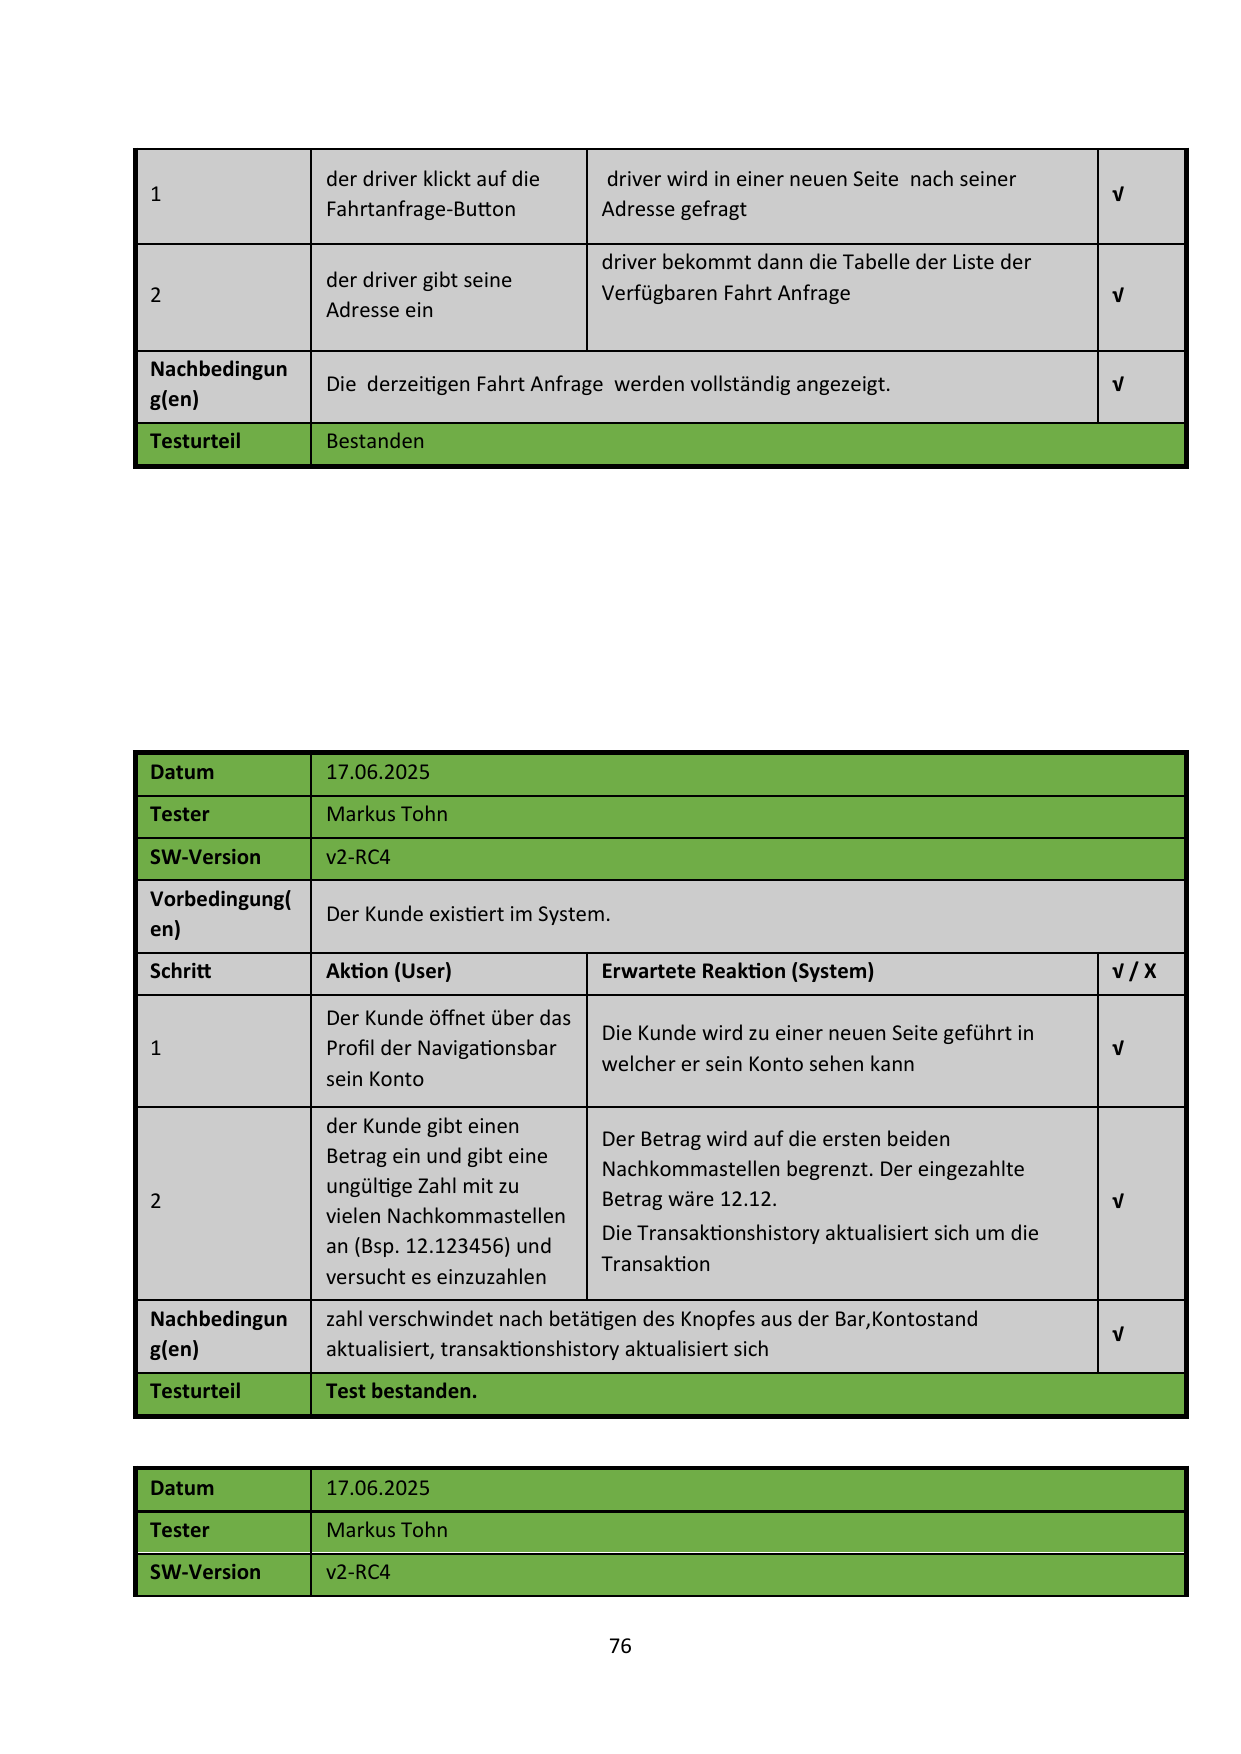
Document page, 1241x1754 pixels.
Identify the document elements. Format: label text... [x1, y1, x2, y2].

table_cell √ [1099, 1108, 1184, 1299]
table_cell v2-RC4 [312, 1555, 1184, 1595]
table_header 17.06.2025 [312, 1470, 1184, 1510]
table_cell driver wird in einer neuen Seite nach seiner Adresse gefragt [588, 150, 1097, 243]
table_cell 2 [138, 245, 310, 350]
table_header 17.06.2025 [312, 755, 1184, 795]
table_cell Erwartete Reaktion (System) [588, 954, 1097, 994]
table_cell √ [1099, 245, 1184, 350]
table_cell der driver gibt seine Adresse ein [312, 245, 586, 350]
table_cell Markus Tohn [312, 1513, 1184, 1552]
table_cell Test bestanden. [312, 1374, 1184, 1414]
table_cell Nachbedingung(en) [138, 1301, 310, 1372]
table_cell Die derzeitigen Fahrt Anfrage werden vollständig angezeigt. [312, 352, 1097, 422]
table_cell Aktion (User) [312, 954, 586, 994]
table_cell Der Betrag wird auf die ersten beiden Nachkommastellen begrenzt. Der eingezahlte Betrag wäre 12.12. Die Transaktionshistory aktualisiert sich um die Transaktion [588, 1108, 1097, 1299]
table_cell Testurteil [138, 424, 310, 464]
table_cell Schritt [138, 954, 310, 994]
table_cell Markus Tohn [312, 797, 1184, 837]
table_cell Der Kunde existiert im System. [312, 881, 1184, 952]
table_cell √ [1099, 150, 1184, 243]
table_cell Tester [138, 1513, 310, 1552]
table_cell 2 [138, 1108, 310, 1299]
table_cell v2-RC4 [312, 839, 1184, 879]
table_cell SW-Version [138, 1555, 310, 1595]
table_cell Bestanden [312, 424, 1184, 464]
table_cell √ [1099, 352, 1184, 422]
table_cell √ / X [1099, 954, 1184, 994]
table_cell Nachbedingung(en) [138, 352, 310, 422]
table_cell Tester [138, 797, 310, 837]
table_cell SW-Version [138, 839, 310, 879]
table_header Datum [138, 1470, 310, 1510]
table_cell der driver klickt auf die Fahrtanfrage-Button [312, 150, 586, 243]
table_cell Testurteil [138, 1374, 310, 1414]
table_cell der Kunde gibt einen Betrag ein und gibt eine ungültige Zahl mit zu vielen Nachkommastellen an (Bsp. 12.123456) und versucht es einzuzahlen [312, 1108, 586, 1299]
table_cell Vorbedingung(en) [138, 881, 310, 952]
table_cell Die Kunde wird zu einer neuen Seite geführt in welcher er sein Konto sehen kann [588, 996, 1097, 1106]
table_cell zahl verschwindet nach betätigen des Knopfes aus der Bar,Kontostand aktualisiert, transaktionshistory aktualisiert sich [312, 1301, 1097, 1372]
table_cell Der Kunde öffnet über das Profil der Navigationsbar sein Konto [312, 996, 586, 1106]
table_header Datum [138, 755, 310, 795]
table_cell 1 [138, 150, 310, 243]
table_cell √ [1099, 996, 1184, 1106]
table_cell √ [1099, 1301, 1184, 1372]
table_cell driver bekommt dann die Tabelle der Liste der Verfügbaren Fahrt Anfrage [588, 245, 1097, 350]
table_cell 1 [138, 996, 310, 1106]
